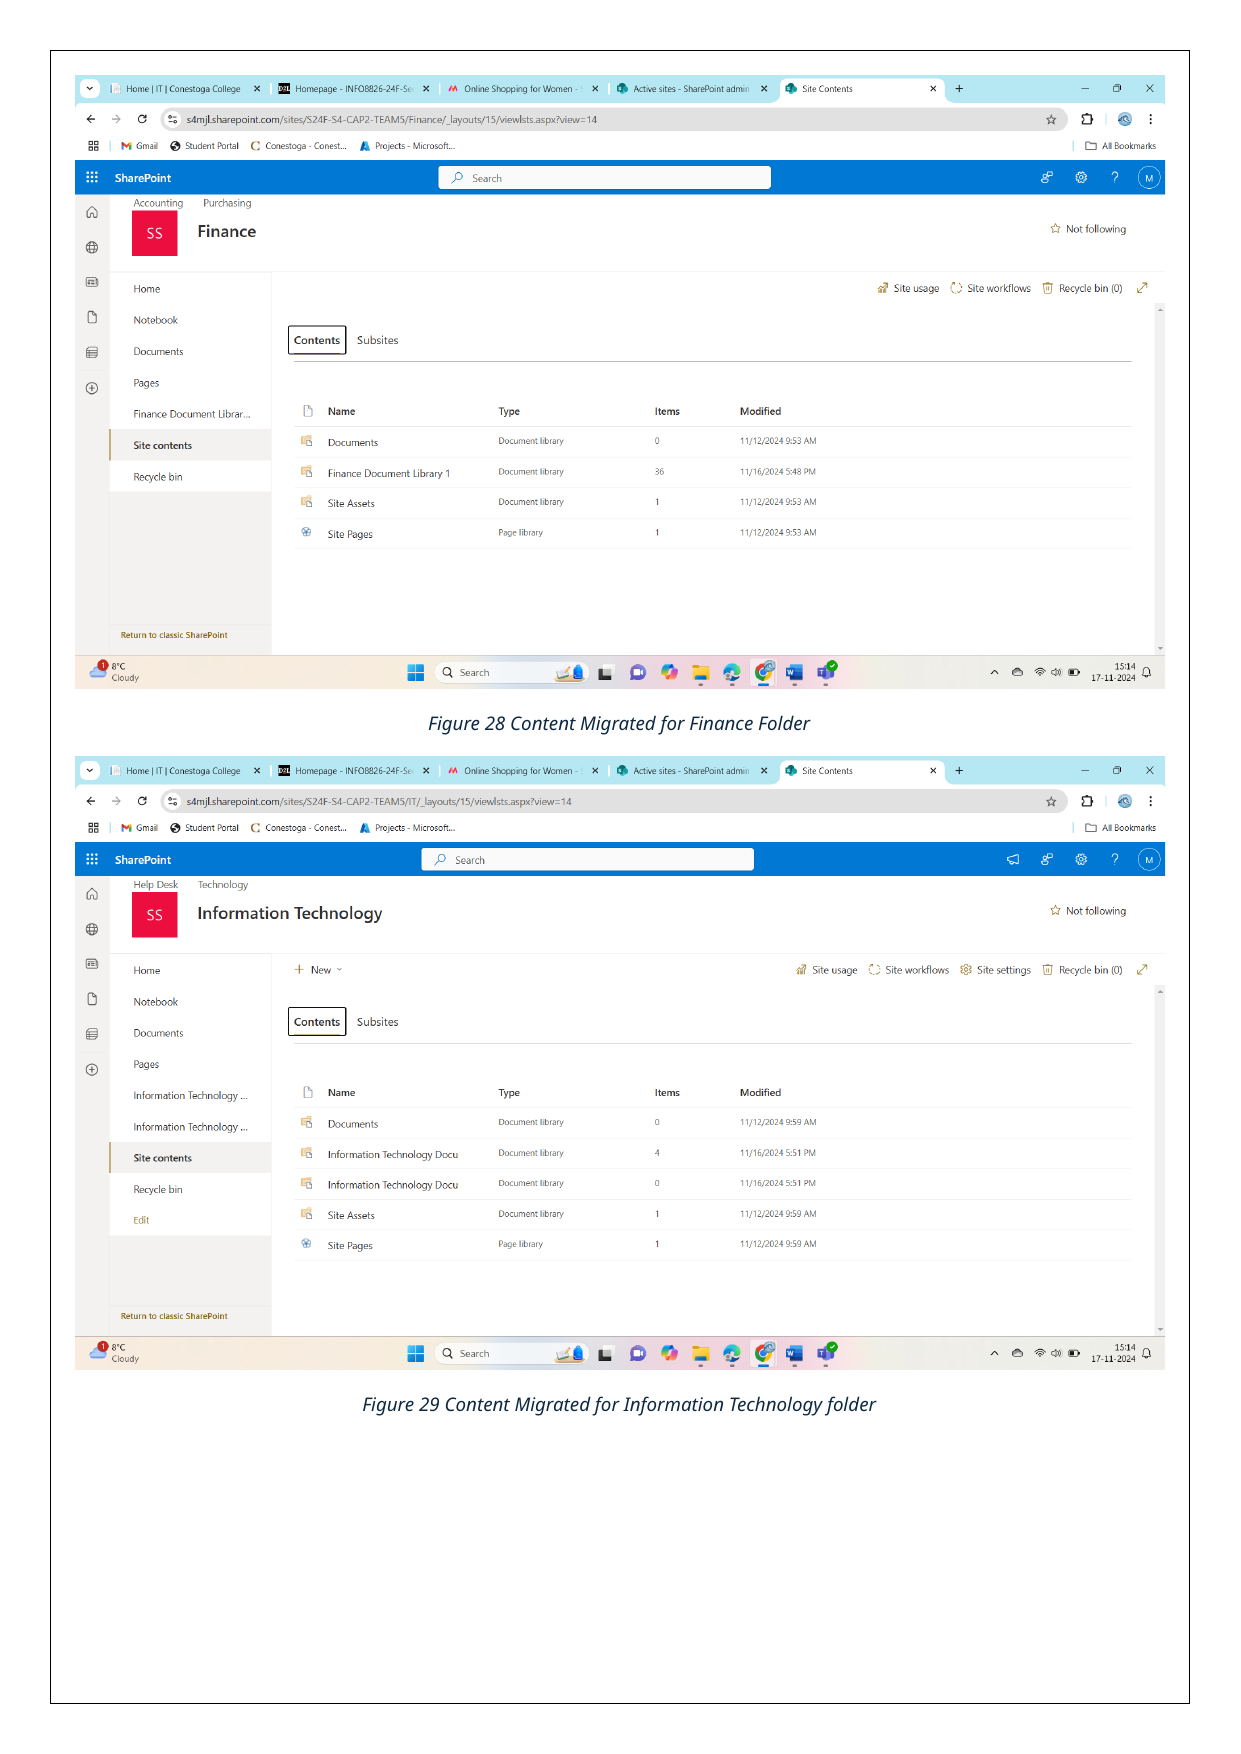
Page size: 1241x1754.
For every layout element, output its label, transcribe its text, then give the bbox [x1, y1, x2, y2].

text Figure 28 Content Migrated for Finance Folder [75, 710, 1165, 736]
picture [75, 756, 1166, 1370]
picture [75, 75, 1166, 689]
text Figure 29 Content Migrated for Information Technology folder [75, 1391, 1165, 1417]
